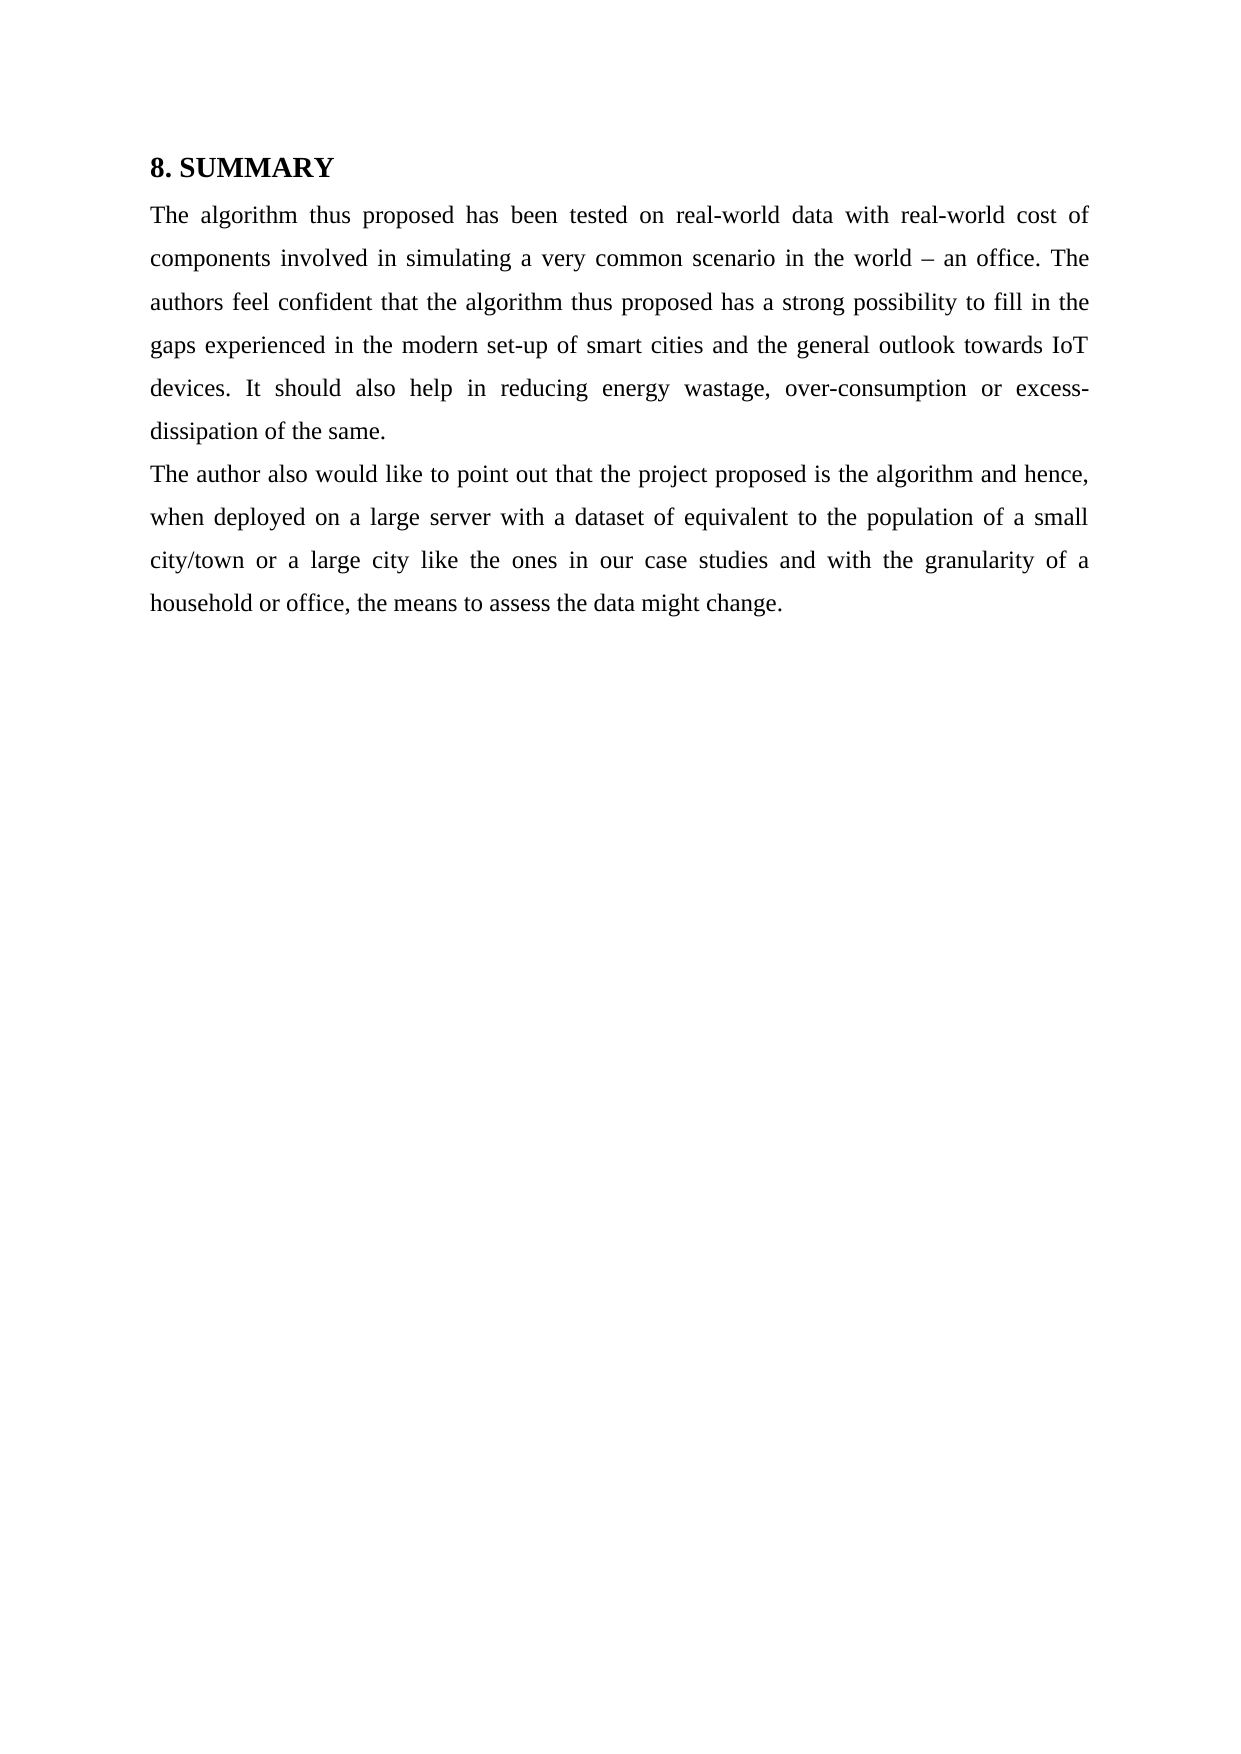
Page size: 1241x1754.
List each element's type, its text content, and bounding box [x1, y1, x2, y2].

subtitle 8. SUMMARY [150, 150, 1090, 183]
text The algorithm thus proposed has been tested on real-world data with real-world cost of components involved in simulating a very common scenario in the world – an office. The authors feel confident that the algorithm thus proposed has a strong possibility to fill in the gaps experienced in the modern set-up of smart cities and the general outlook towards IoT devices. It should also help in reducing energy wastage, over-consumption or excess-dissipation of the same. [150, 200, 1090, 445]
text The author also would like to point out that the project proposed is the algorithm and hence, when deployed on a large server with a dataset of equivalent to the population of a small city/town or a large city like the ones in our case studies and with the granularity of a household or office, the means to assess the data might change. [150, 459, 1090, 617]
